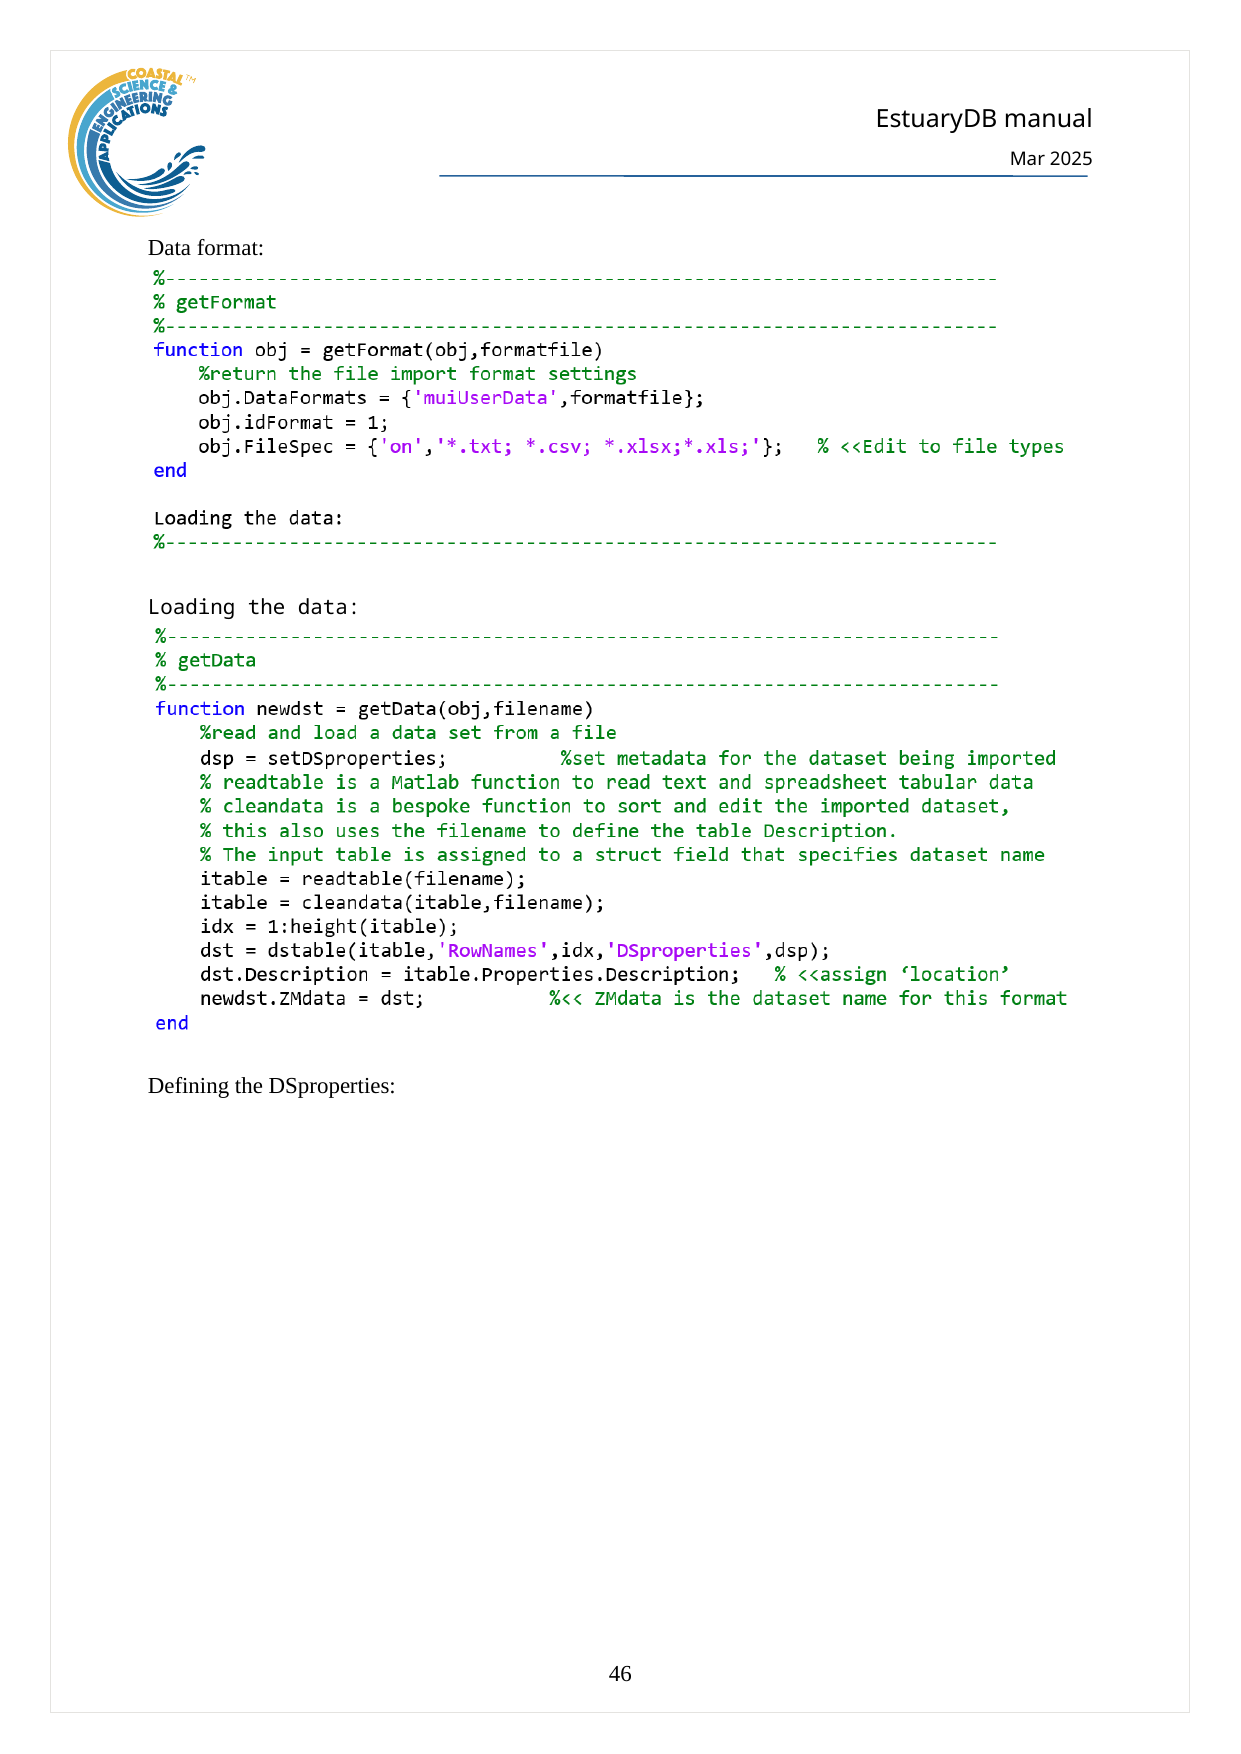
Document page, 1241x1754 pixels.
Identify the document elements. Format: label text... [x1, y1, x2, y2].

text Defining the DSproperties: [148, 1072, 1093, 1098]
picture [147, 621, 1073, 1035]
picture [147, 262, 1073, 554]
text Loading the data: [148, 592, 1093, 621]
